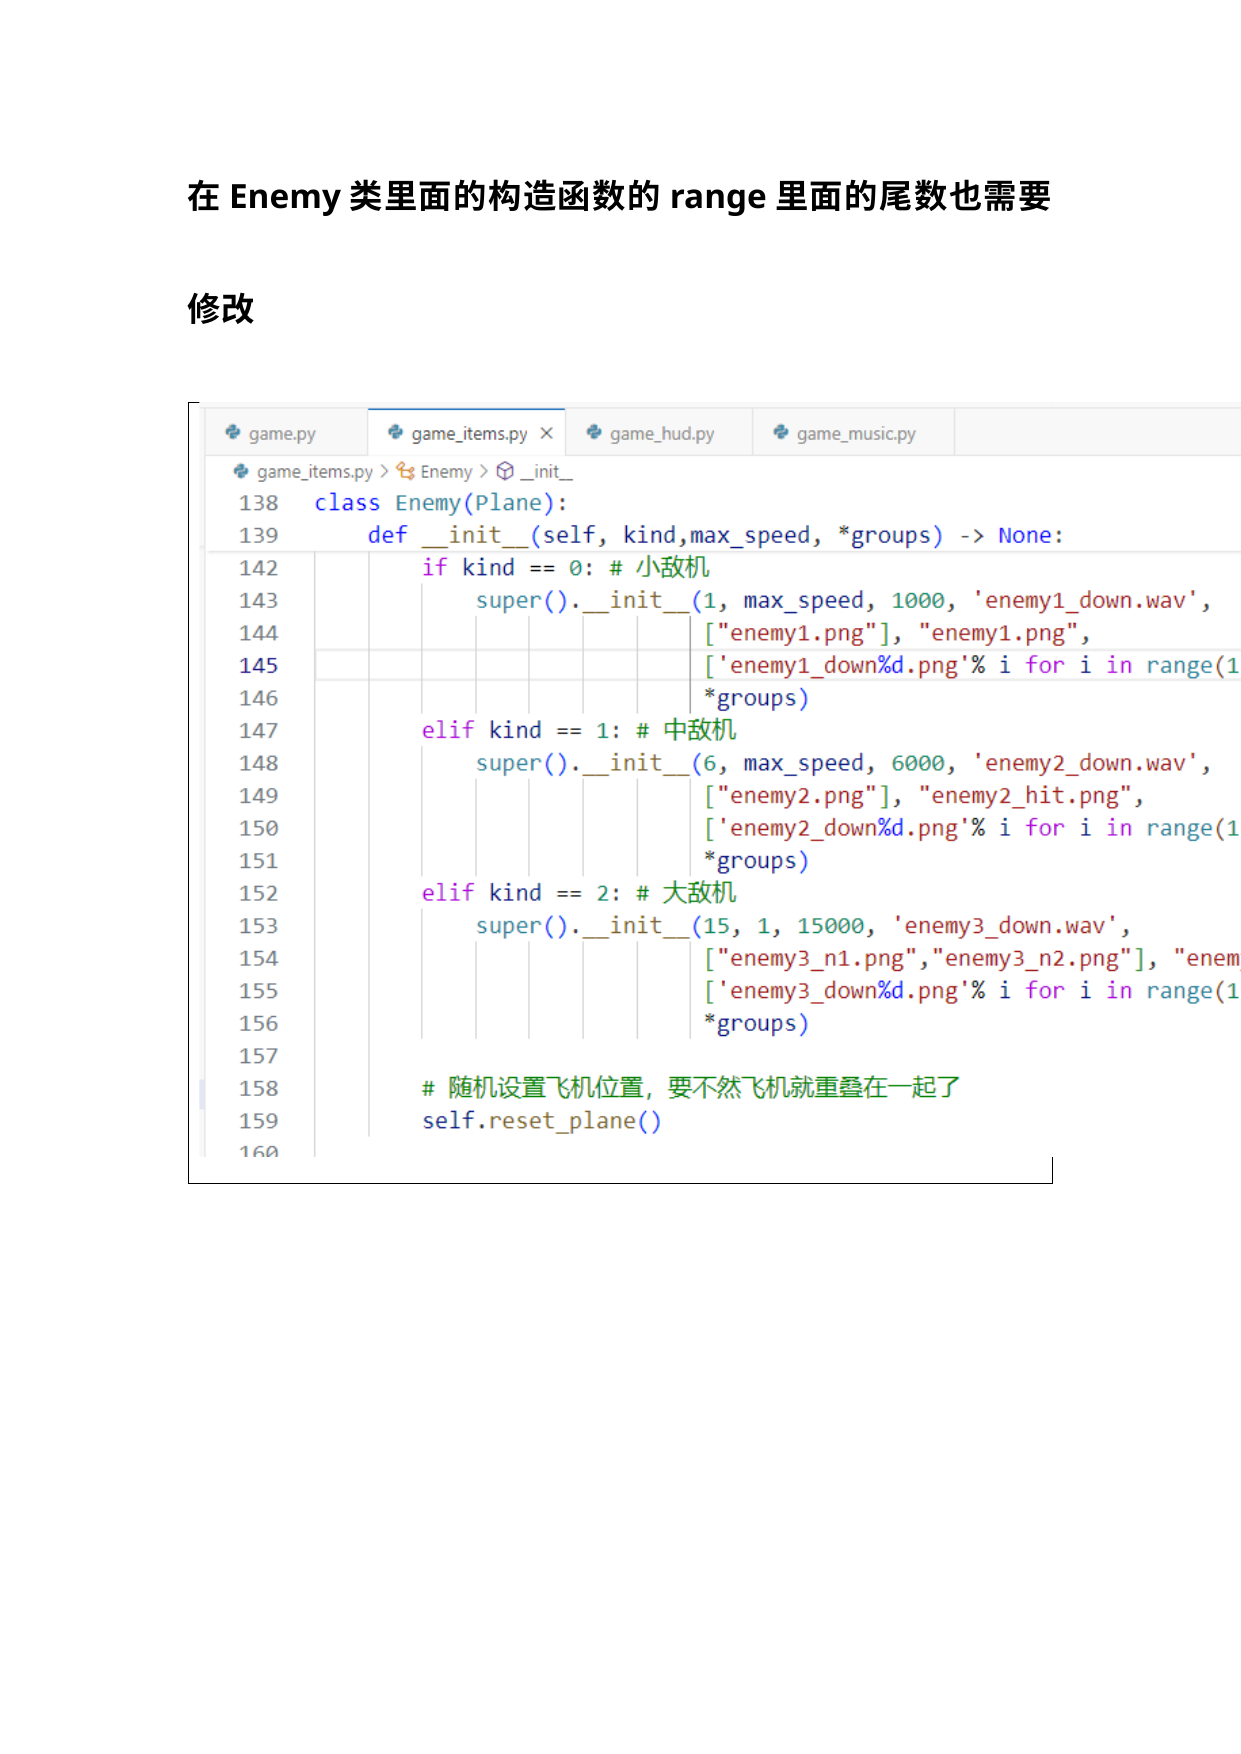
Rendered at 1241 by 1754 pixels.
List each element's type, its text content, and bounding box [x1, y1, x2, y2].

subtitle 在Enemy类里面的构造函数的range里面的尾数也需要修改 [187, 162, 1053, 339]
picture [199, 402, 1241, 1157]
table_header [189, 403, 1052, 1183]
